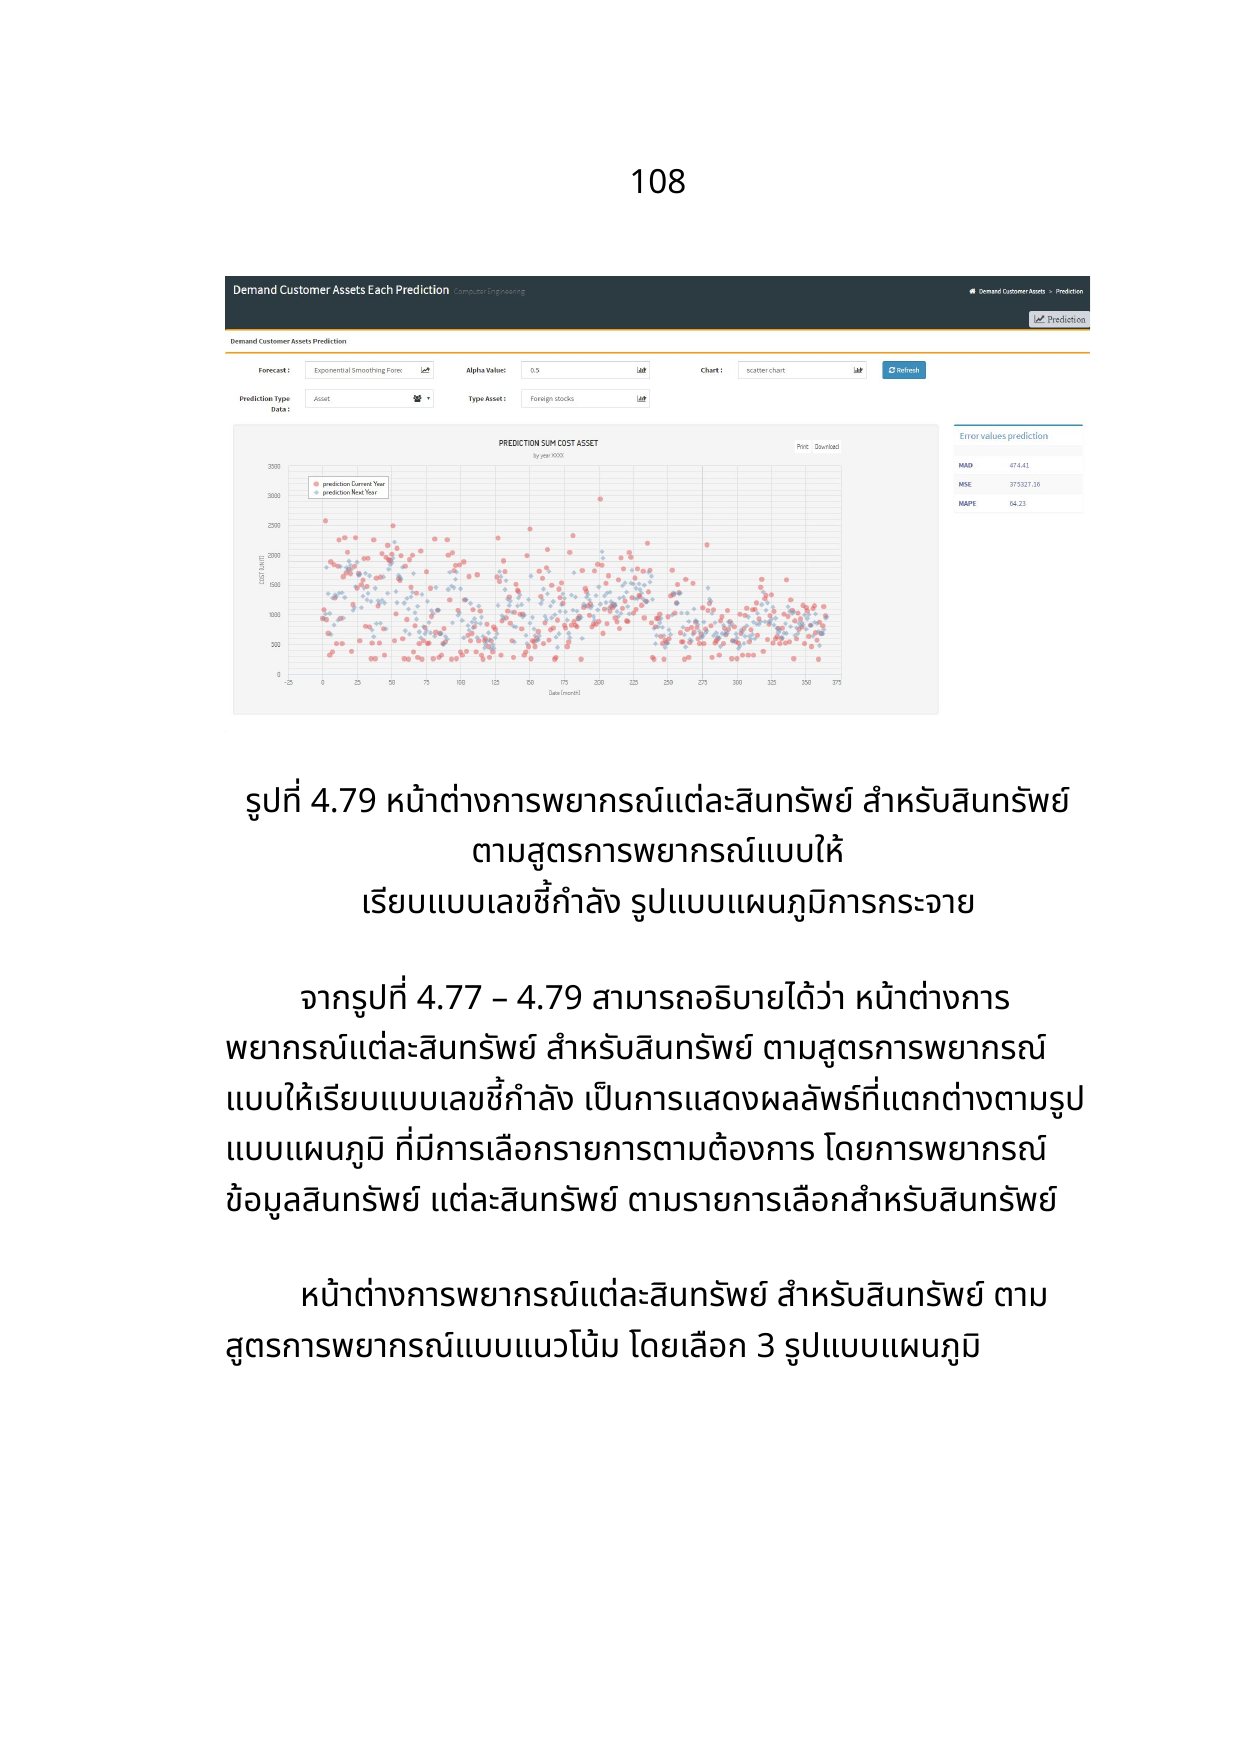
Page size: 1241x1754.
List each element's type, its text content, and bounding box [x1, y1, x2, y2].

text หน้าต่างการพยากรณ์แต่ละสินทรัพย์ สำหรับสินทรัพย์ ตามสูตรการพยากรณ์แบบแนวโน้ม โดยเลือก 3 รูปแบบแผนภูมิ [225, 1271, 1090, 1372]
text จากรูปที่ 4.77 – 4.79 สามารถอธิบายได้ว่า หน้าต่างการพยากรณ์แต่ละสินทรัพย์ สำหรับสินทรัพย์ ตามสูตรการพยากรณ์แบบให้เรียบแบบเลขชี้กำลัง เป็นการแสดงผลลัพธ์ที่แตกต่างตามรูปแบบแผนภูมิ ที่มีการเลือกรายการตามต้องการ โดยการพยากรณ์ข้อมูลสินทรัพย์ แต่ละสินทรัพย์ ตามรายการเลือกสำหรับสินทรัพย์ [225, 974, 1090, 1226]
text รูปที่ 4.79 หน้าต่างการพยากรณ์แต่ละสินทรัพย์ สำหรับสินทรัพย์ ตามสูตรการพยากรณ์แบบให้ [225, 777, 1090, 878]
text เรียบแบบเลขชี้กำลัง รูปแบบแผนภูมิการกระจาย [225, 878, 1090, 928]
picture [225, 276, 1091, 732]
